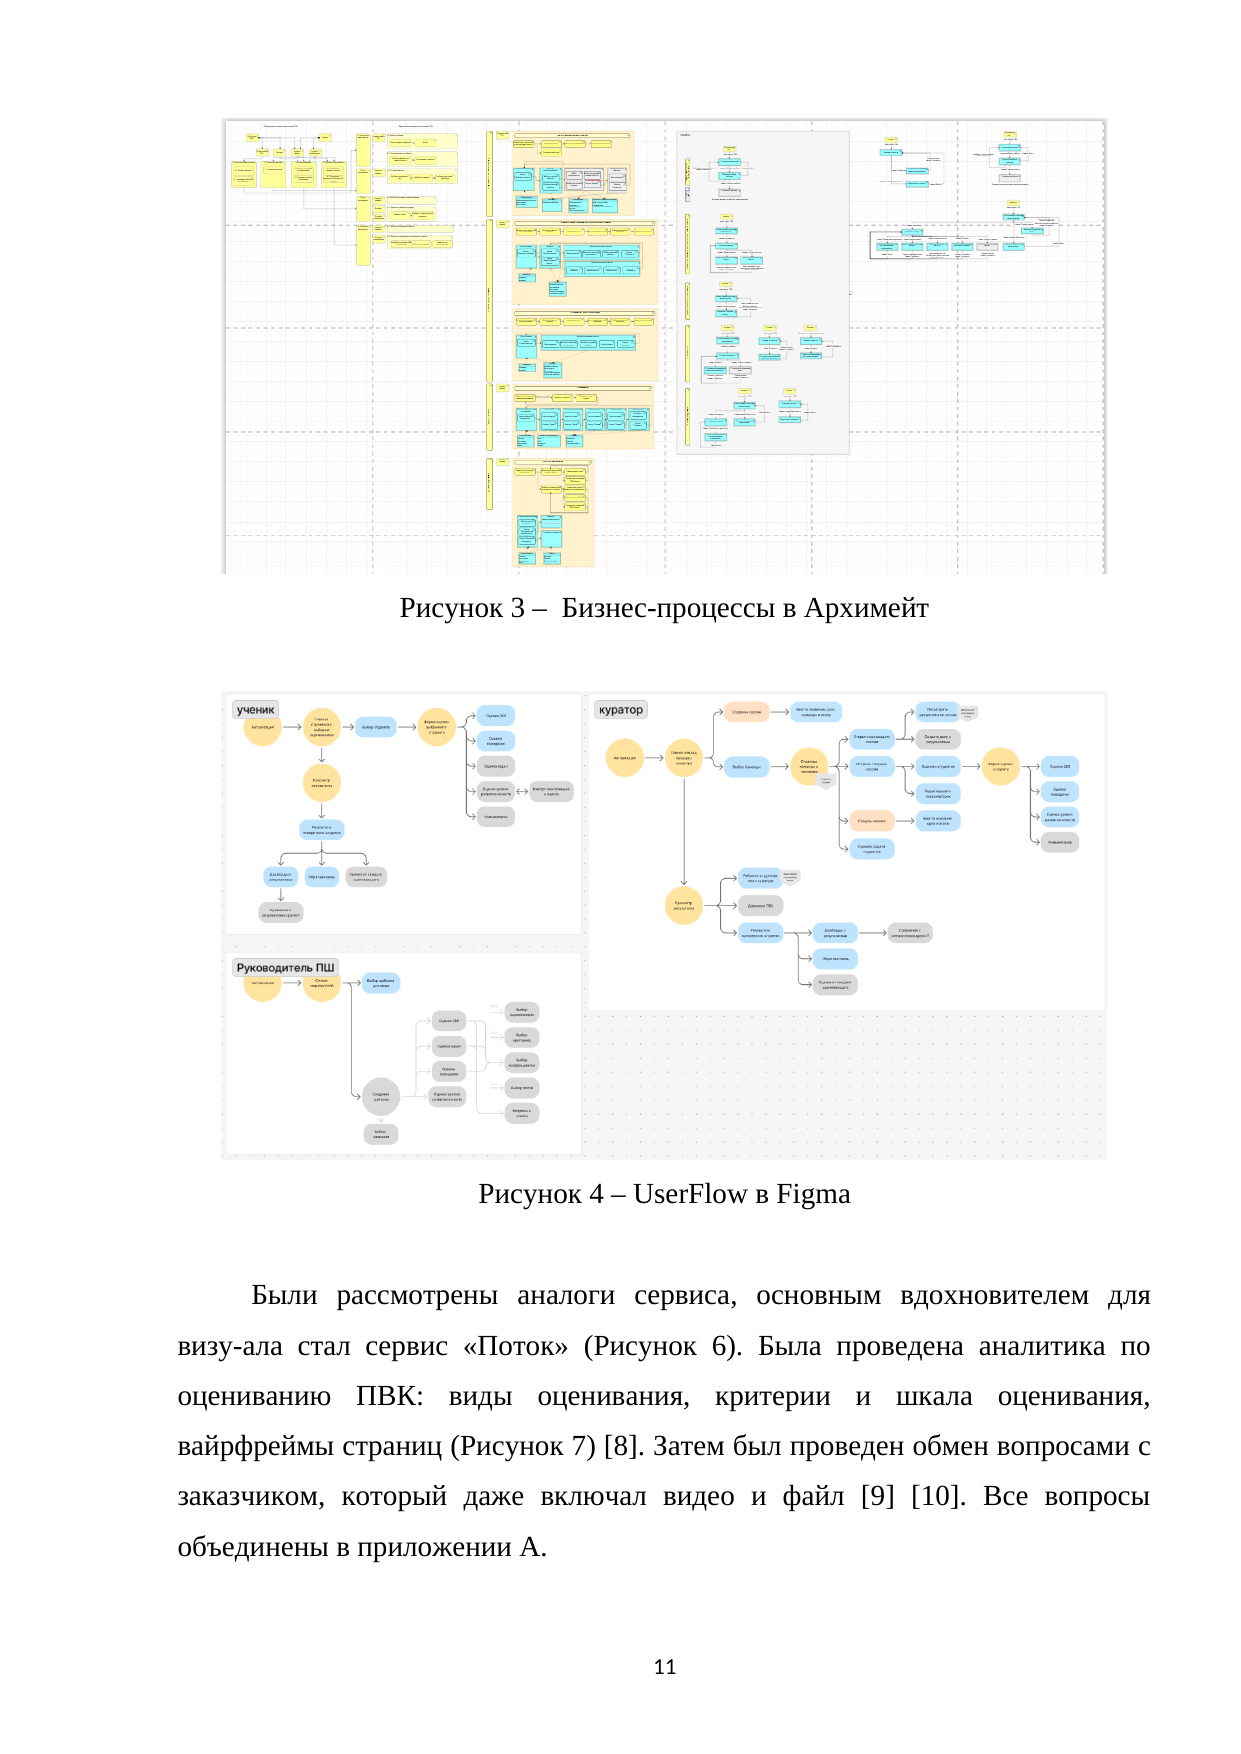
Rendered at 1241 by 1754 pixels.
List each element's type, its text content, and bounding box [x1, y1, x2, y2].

text Были рассмотрены аналоги сервиса, основным вдохновителем для визу-ала стал сервис «Поток» (Рисунок 6). Была проведена аналитика по оцениванию ПВК: виды оценивания, критерии и шкала оценивания, вайрфреймы страниц (Рисунок 7) [8]. Затем был проведен обмен вопросами с заказчиком, который даже включал видео и файл [9] [10]. Все вопросы объединены в приложении А. [177, 1277, 1152, 1562]
picture [221, 118, 1108, 574]
picture [221, 691, 1108, 1160]
text UserFlow в Figma [177, 1177, 1152, 1210]
text Бизнес-процессы в Архимейт [177, 590, 1152, 624]
